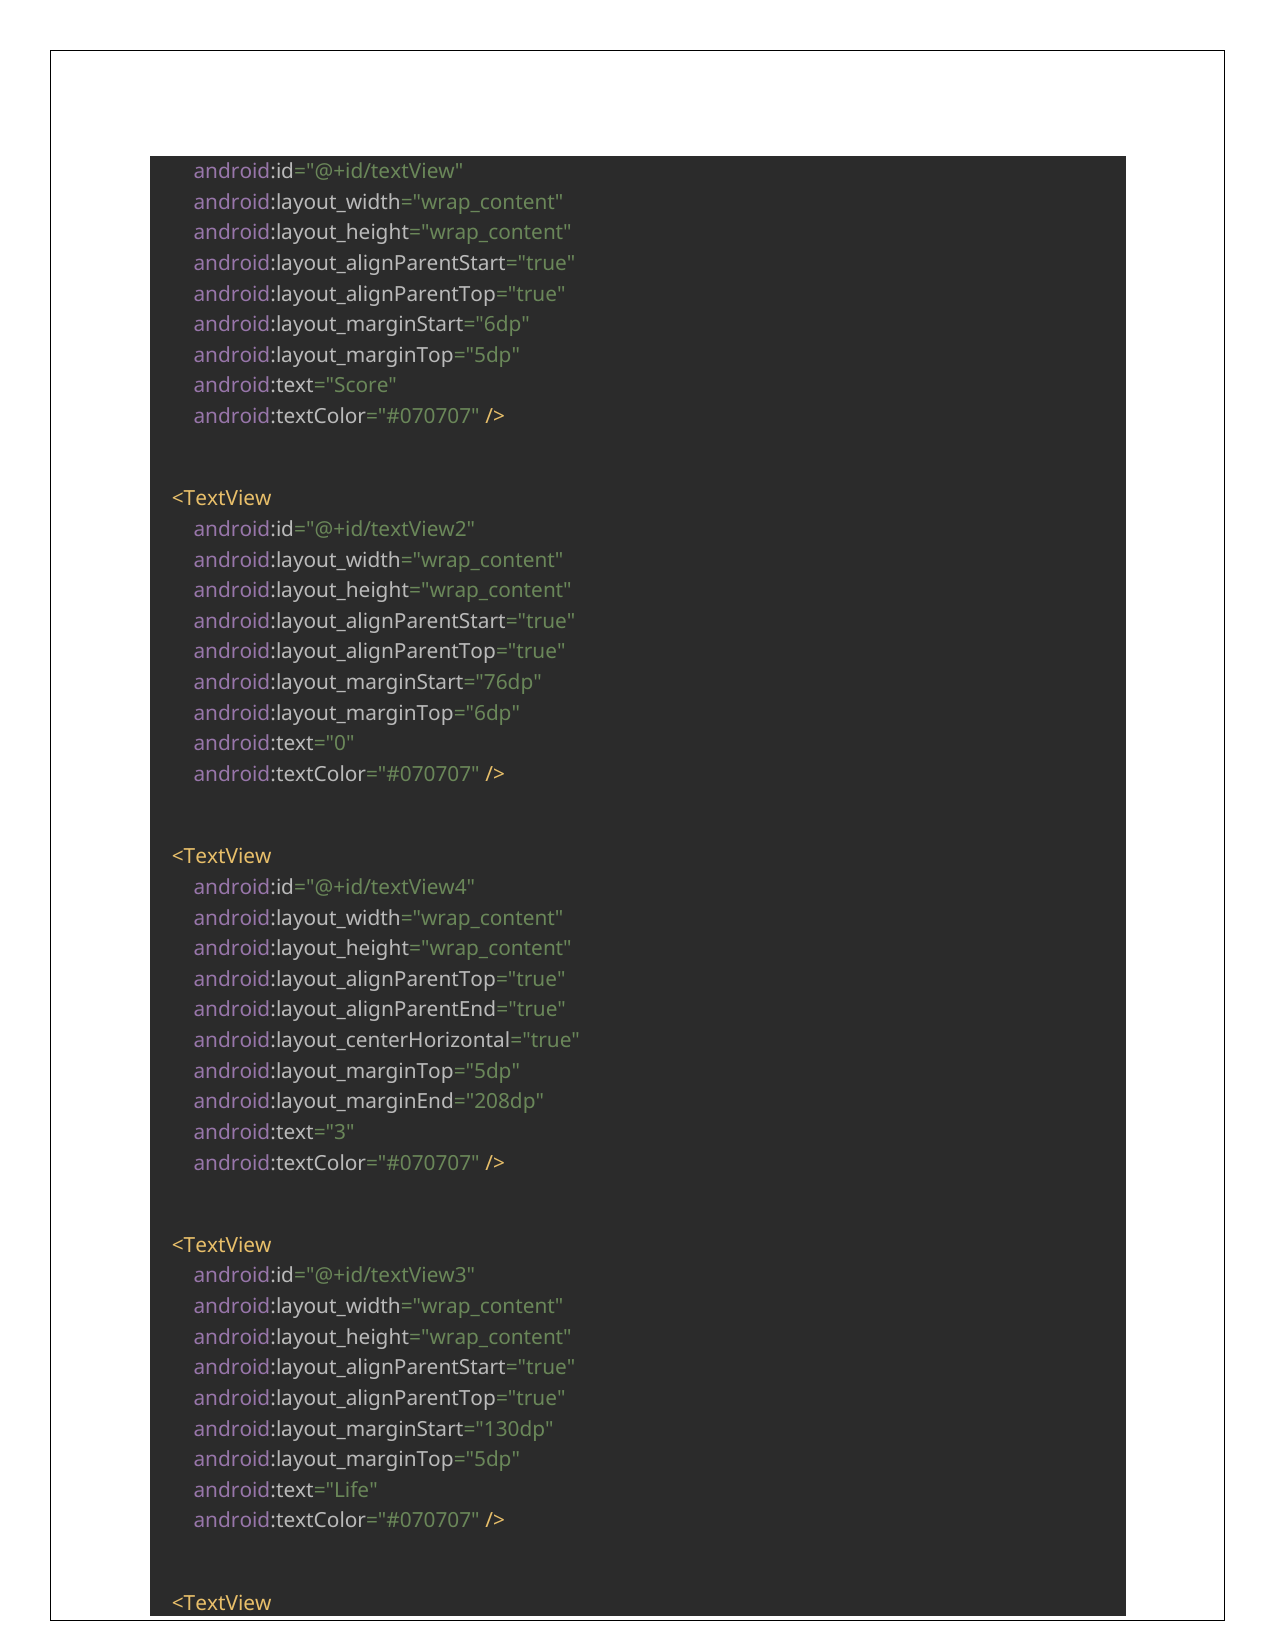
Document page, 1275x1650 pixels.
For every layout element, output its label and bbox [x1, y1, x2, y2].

text [150, 156, 1126, 1616]
